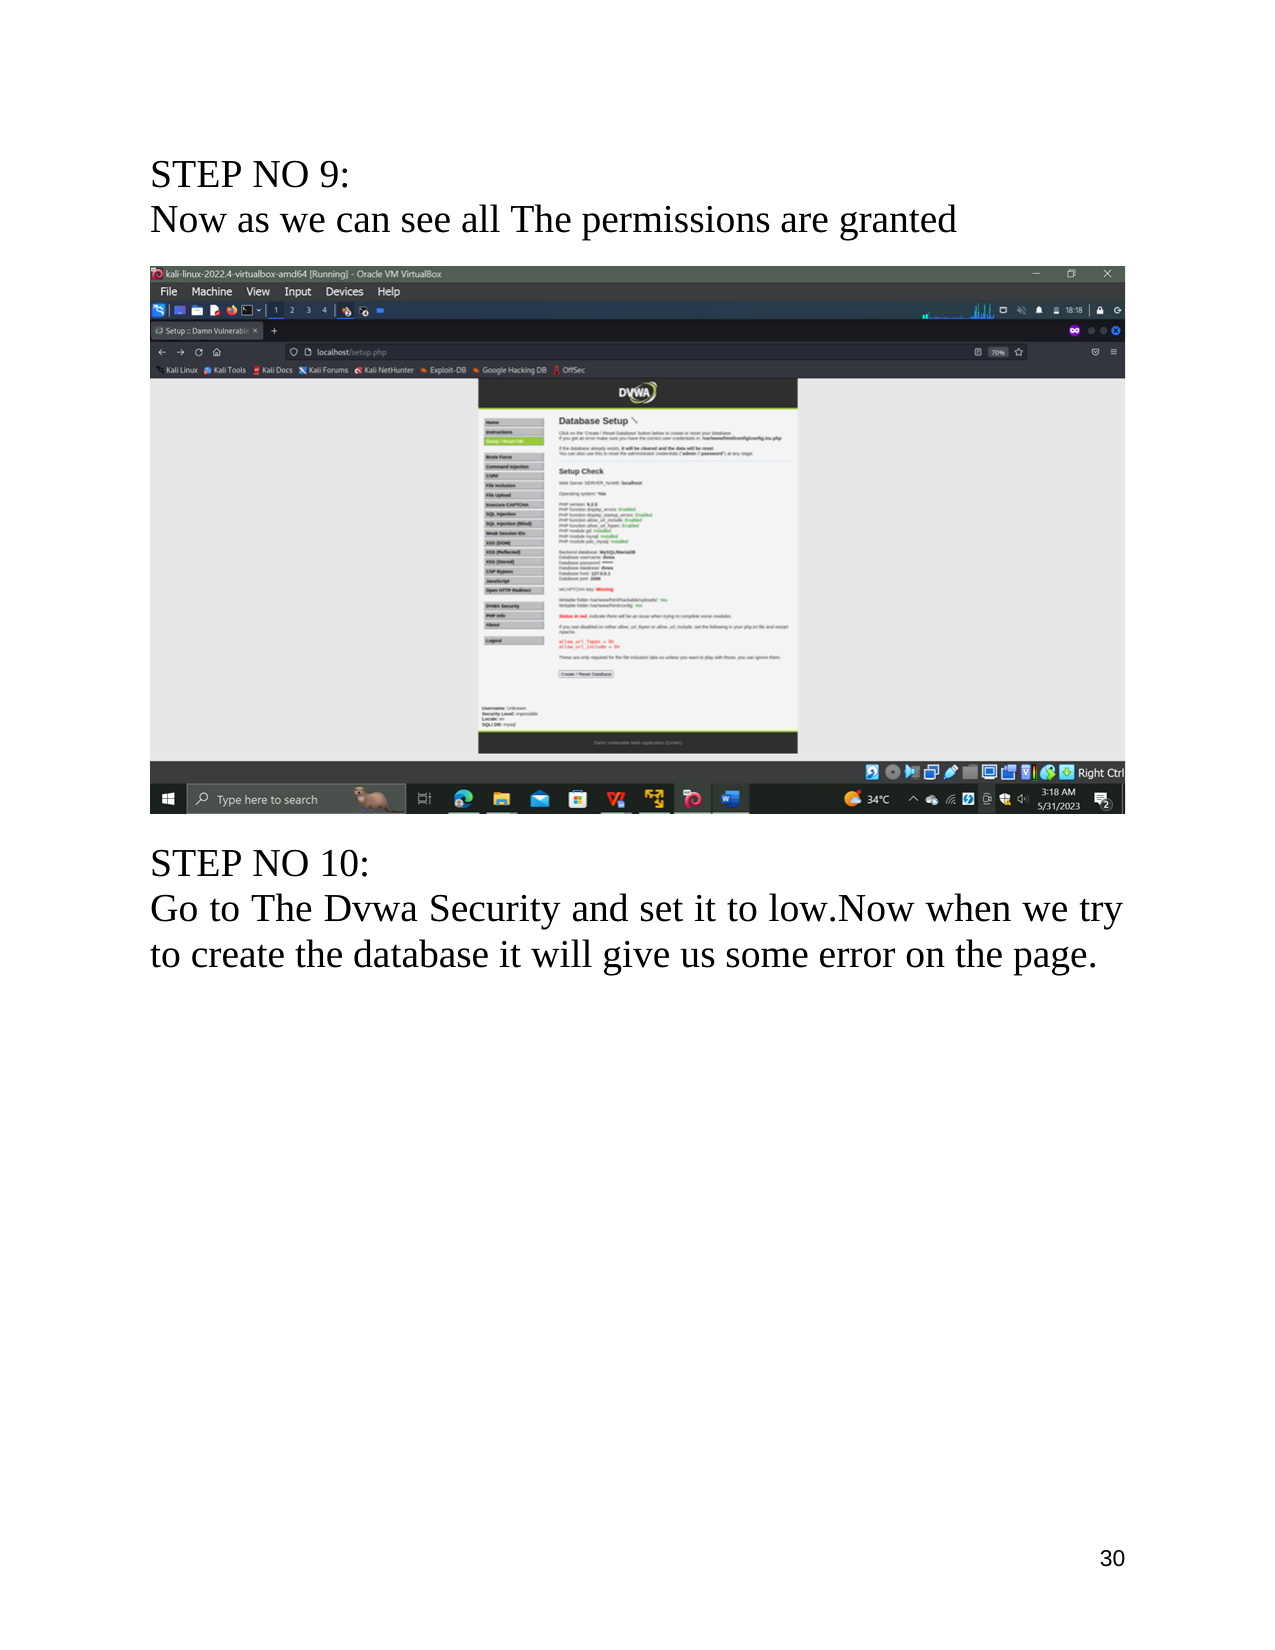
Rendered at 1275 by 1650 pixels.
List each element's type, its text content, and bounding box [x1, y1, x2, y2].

text Go to The Dvwa Security and set it to low.Now when we try to create the database it will give us some error on the page. [150, 884, 1125, 976]
text Now as we can see all The permissions are granted [150, 196, 1125, 241]
picture [150, 266, 1125, 814]
text STEP NO 9: [150, 150, 1125, 196]
text STEP NO 10: [150, 839, 1125, 884]
